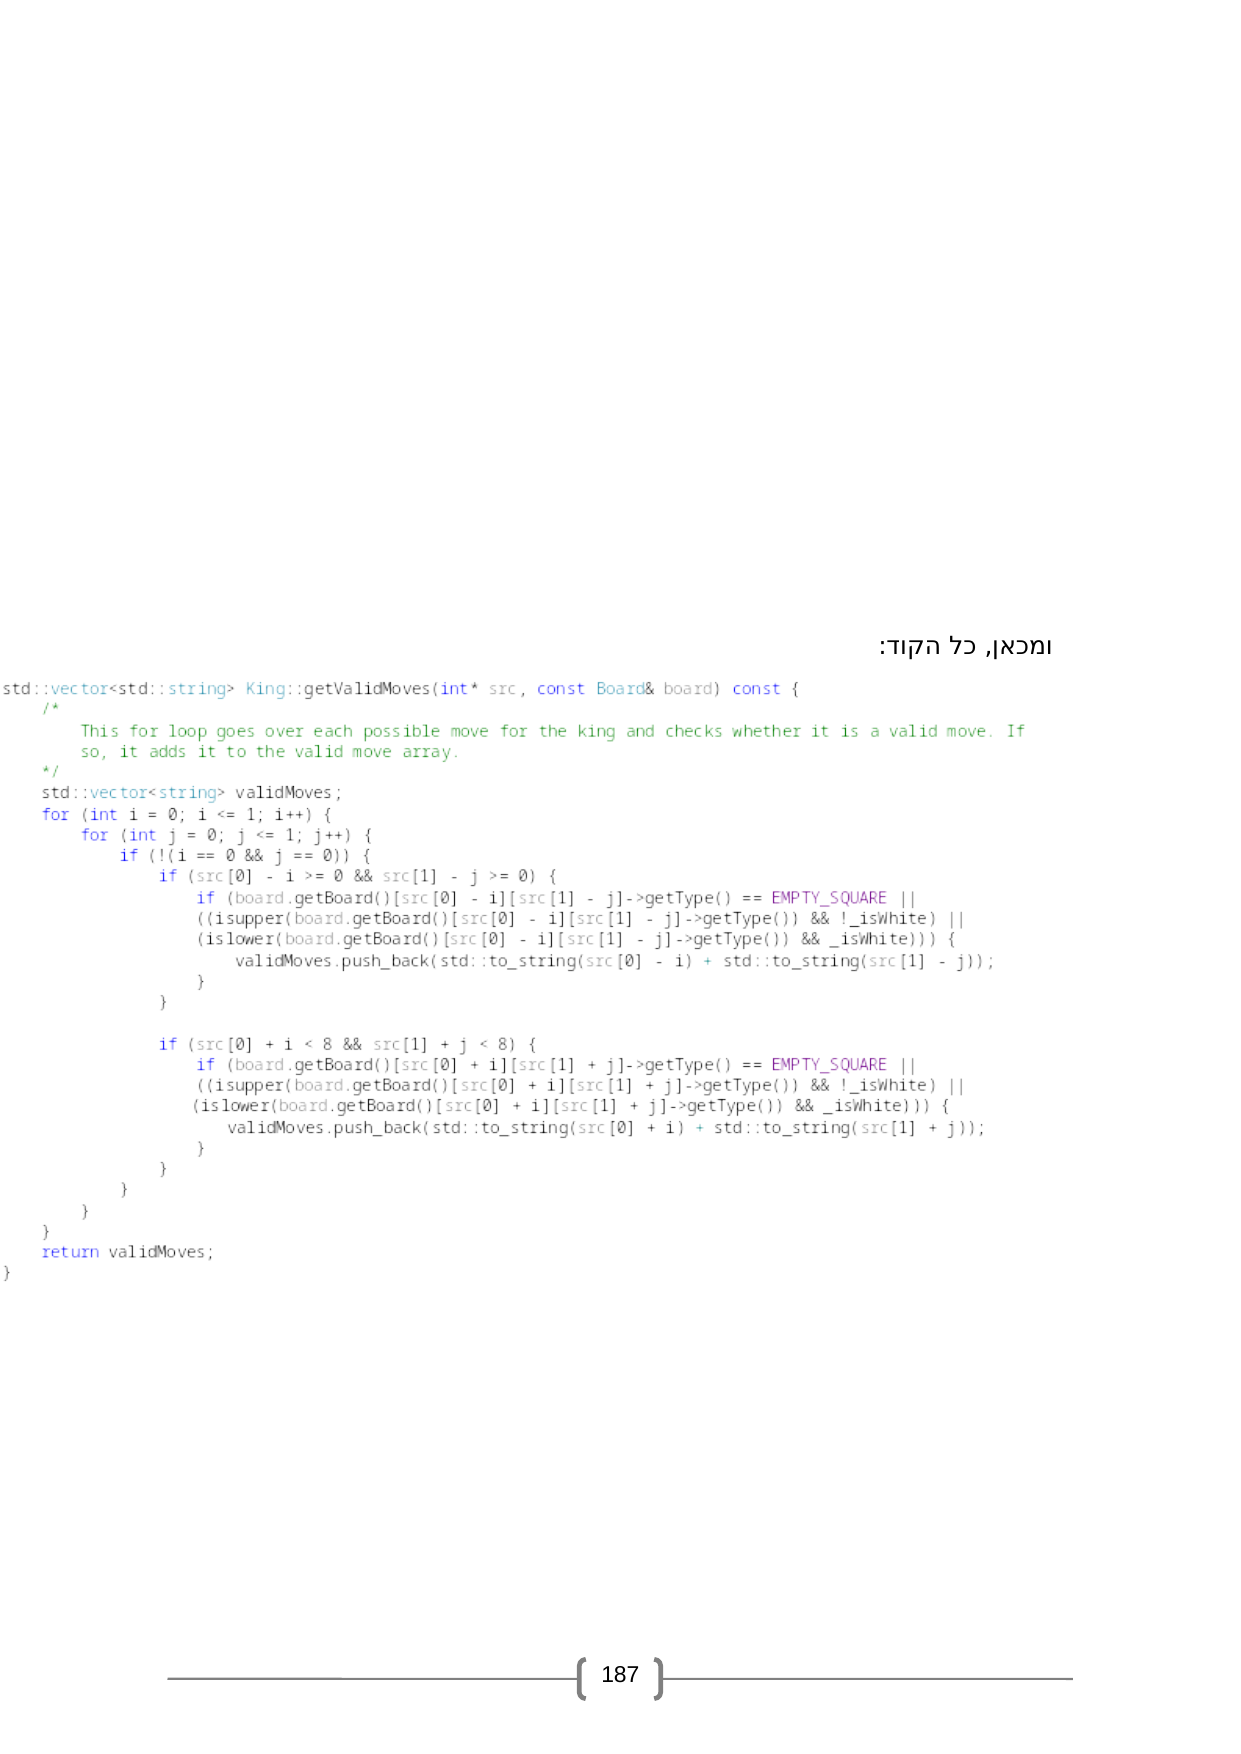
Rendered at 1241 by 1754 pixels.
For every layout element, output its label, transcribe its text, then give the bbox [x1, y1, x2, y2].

text ומכאן, כל הקוד: [187, 631, 1053, 660]
